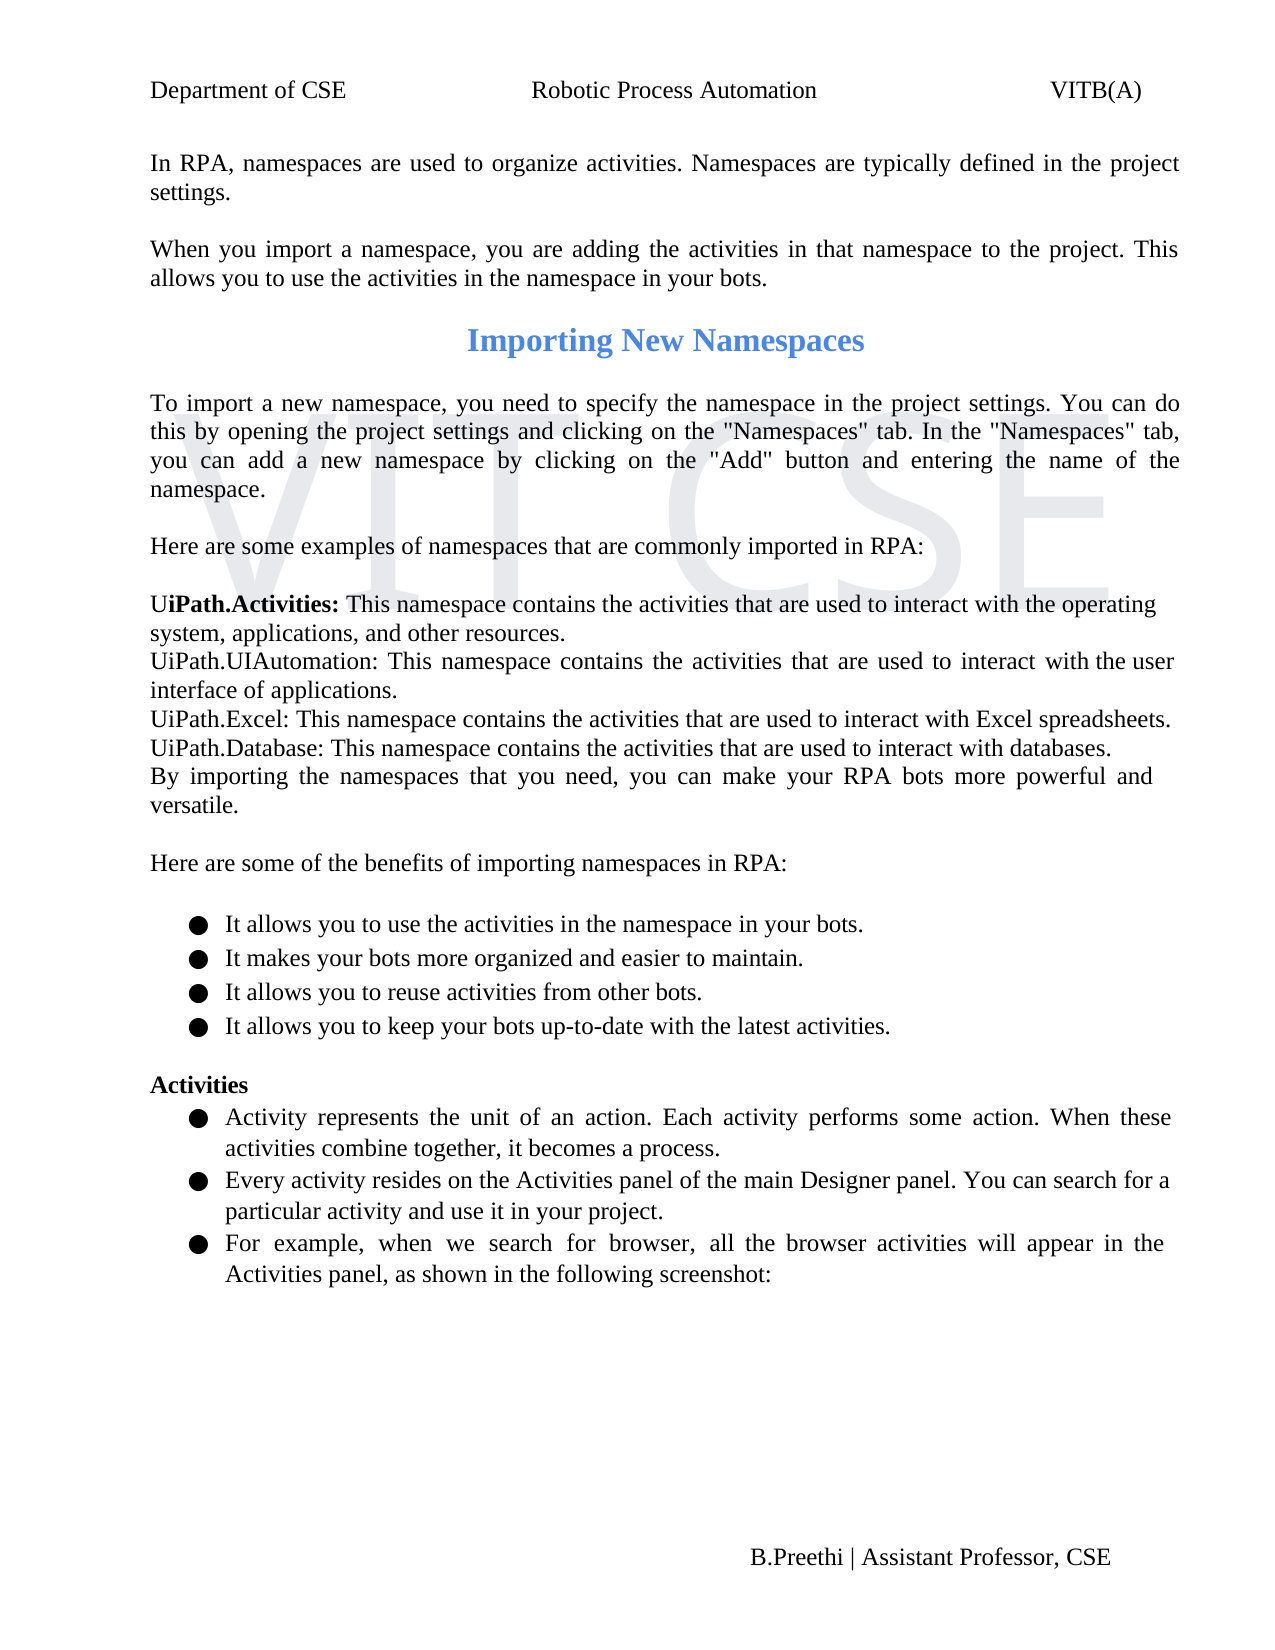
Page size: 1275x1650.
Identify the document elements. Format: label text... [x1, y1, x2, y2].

text When you import a namespace, you are adding the activities in that namespace to the project. This allows you to use the activities in the namespace in your bots. [150, 234, 1180, 292]
text In RPA, namespaces are used to organize activities. Namespaces are typically defined in the project settings. [150, 148, 1180, 206]
text To import a new namespace, you need to specify the namespace in the project settings. You can do this by opening the project settings and clicking on the "Namespaces" tab. In the "Namespaces" tab, you can add a new namespace by clicking on the "Add" button and entering the name of the namespace. [150, 388, 1181, 503]
list It allows you to keep your bots up-to-date with the latest activities. [187, 1007, 1260, 1041]
subtitle Importing New Namespaces [130, 321, 1201, 359]
text UiPath.Excel: This namespace contains the activities that are used to interact with Excel spreadsheets. UiPath.Database: This namespace contains the activities that are used to interact with databases. [150, 704, 1180, 761]
text Here are some examples of namespaces that are commonly imported in RPA: [150, 531, 1260, 560]
text UiPath.UIAutomation: This namespace contains the activities that are used to interact with the user interface of applications. [150, 646, 1180, 704]
subtitle Activities [150, 1070, 1260, 1099]
text By importing the namespaces that you need, you can make your RPA bots more powerful and versatile. [150, 761, 1180, 819]
text Here are some of the benefits of importing namespaces in RPA: [150, 848, 1260, 876]
list It allows you to use the activities in the namespace in your bots. [187, 905, 1260, 939]
list Every activity resides on the Activities panel of the main Designer panel. You can search for a particular activity and use it in your project. [187, 1162, 1180, 1224]
text UiPath.Activities: This namespace contains the activities that are used to interact with the operating system, applications, and other resources. [150, 589, 1180, 646]
list For example, when we search for browser, all the browser activities will appear in the Activities panel, as shown in the following screenshot: [187, 1224, 1181, 1287]
list Activity represents the unit of an action. Each activity performs some action. When these activities combine together, it becomes a process. [187, 1099, 1181, 1162]
list It makes your bots more organized and easier to maintain. [187, 939, 1260, 973]
list It allows you to reuse activities from other bots. [187, 973, 1260, 1007]
